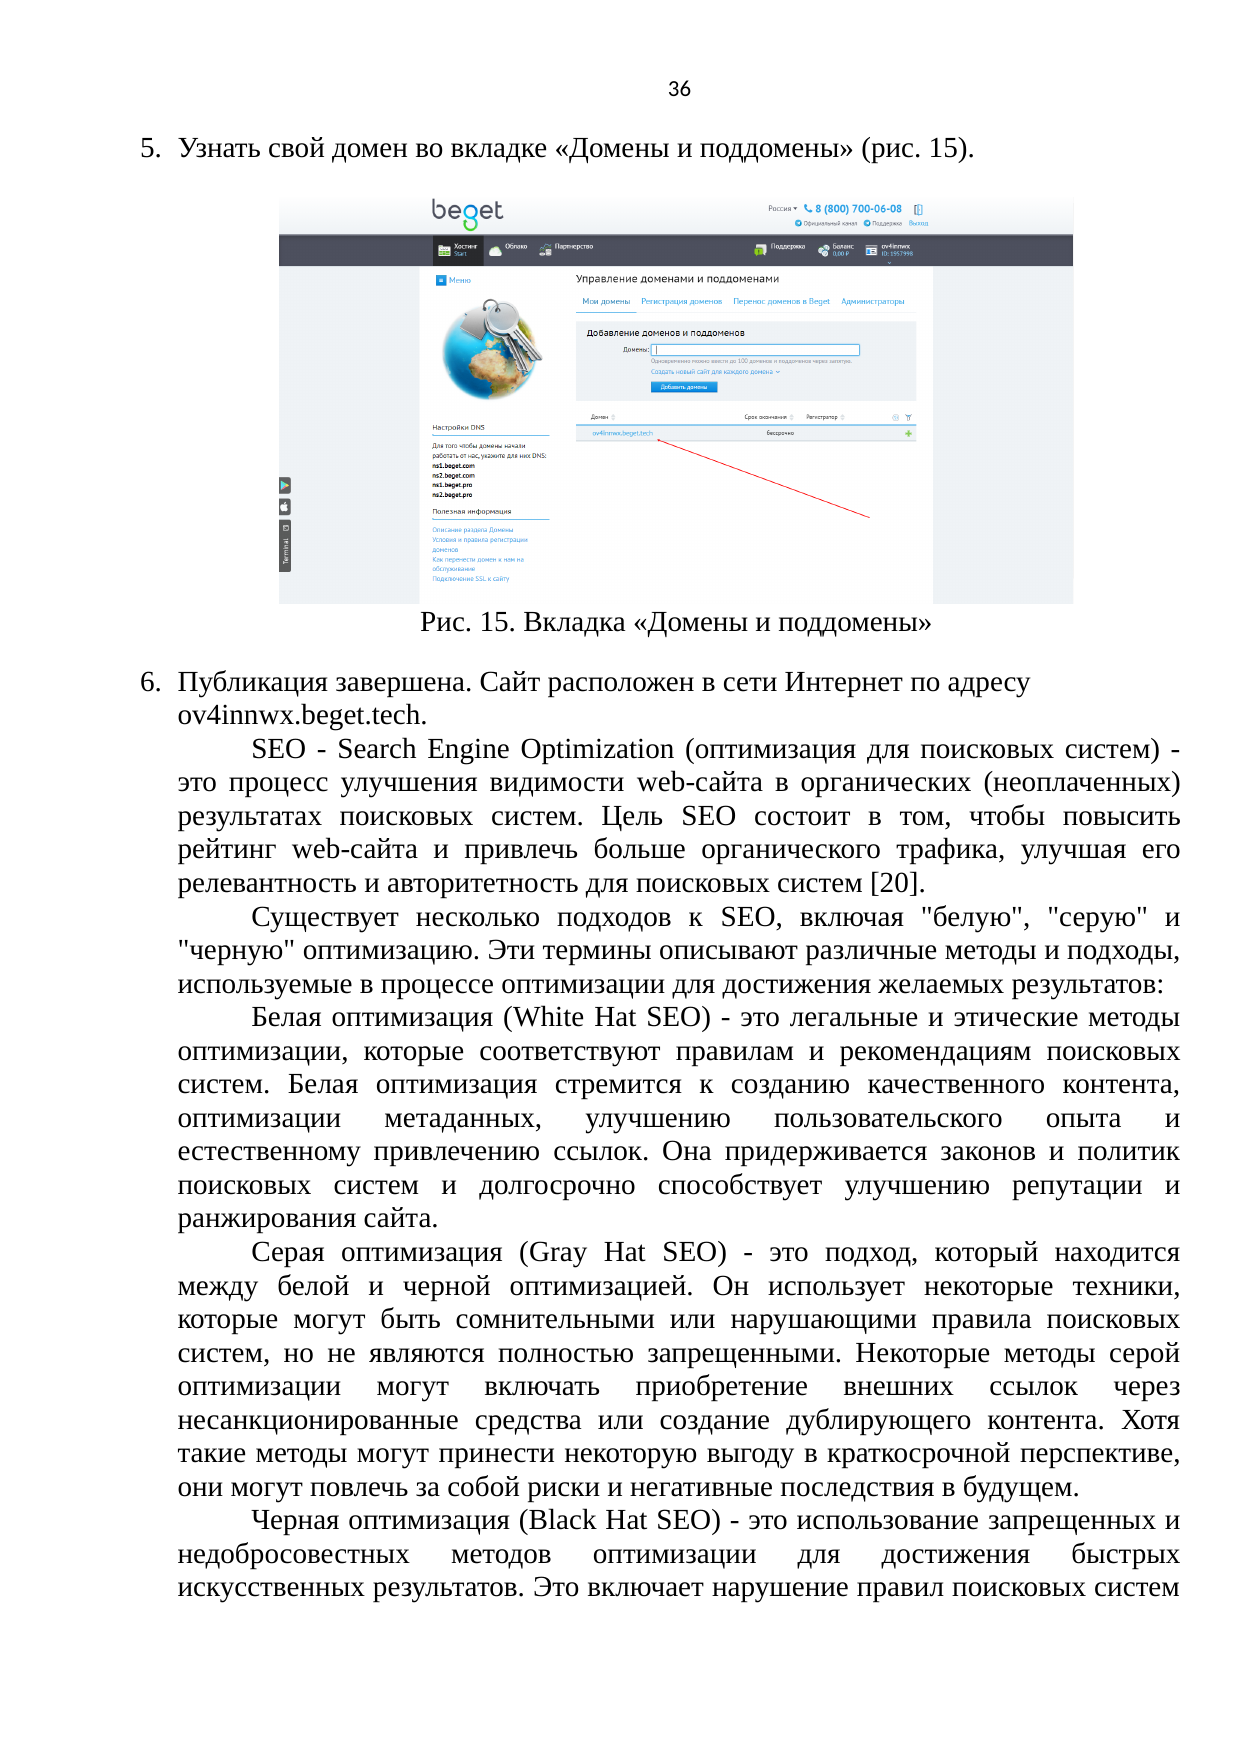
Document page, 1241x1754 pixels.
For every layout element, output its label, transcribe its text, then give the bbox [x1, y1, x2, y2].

picture [279, 197, 1074, 604]
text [177, 1502, 1181, 1603]
list Узнать свой домен во вкладке «Домены и поддомены» (рис. 15). [140, 130, 1175, 163]
text Существует несколько подходов к SEO, включая "белую", "серую" и "черную" оптимизацию. Эти термины описывают различные методы и подходы, используемые в процессе оптимизации для достижения желаемых результатов: [177, 899, 1181, 999]
text Белая оптимизация (White Hat SEO) - это легальные и этические методы оптимизации, которые соответствуют правилам и рекомендациям поисковых систем. Белая оптимизация стремится к созданию качественного контента, оптимизации метаданных, улучшению пользовательского опыта и естественному привлечению ссылок. Она придерживается законов и политик поисковых систем и долгосрочно способствует улучшению репутации и ранжирования сайта. [177, 999, 1181, 1234]
text SEO - Search Engine Optimization (оптимизация для поисковых систем) - это процесс улучшения видимости web-сайта в органических (неоплаченных) результатах поисковых систем. Цель SEO состоит в том, чтобы повысить рейтинг web-сайта и привлечь больше органического трафика, улучшая его релевантность и авторитетность для поисковых систем [20]. [177, 731, 1181, 899]
list Публикация завершена. Сайт расположен в сети Интернет по адресу ov4innwx.beget.tech. [140, 664, 1181, 731]
text Серая оптимизация (Gray Hat SEO) - это подход, который находится между белой и черной оптимизацией. Он использует некоторые техники, которые могут быть сомнительными или нарушающими правила поисковых систем, но не являются полностью запрещенными. Некоторые методы серой оптимизации могут включать приобретение внешних ссылок через несанкционированные средства или создание дублирующего контента. Хотя такие методы могут принести некоторую выгоду в краткосрочной перспективе, они могут повлечь за собой риски и негативные последствия в будущем. [177, 1234, 1181, 1502]
text Рис. 15. Вкладка «Домены и поддомены» [177, 604, 1175, 637]
